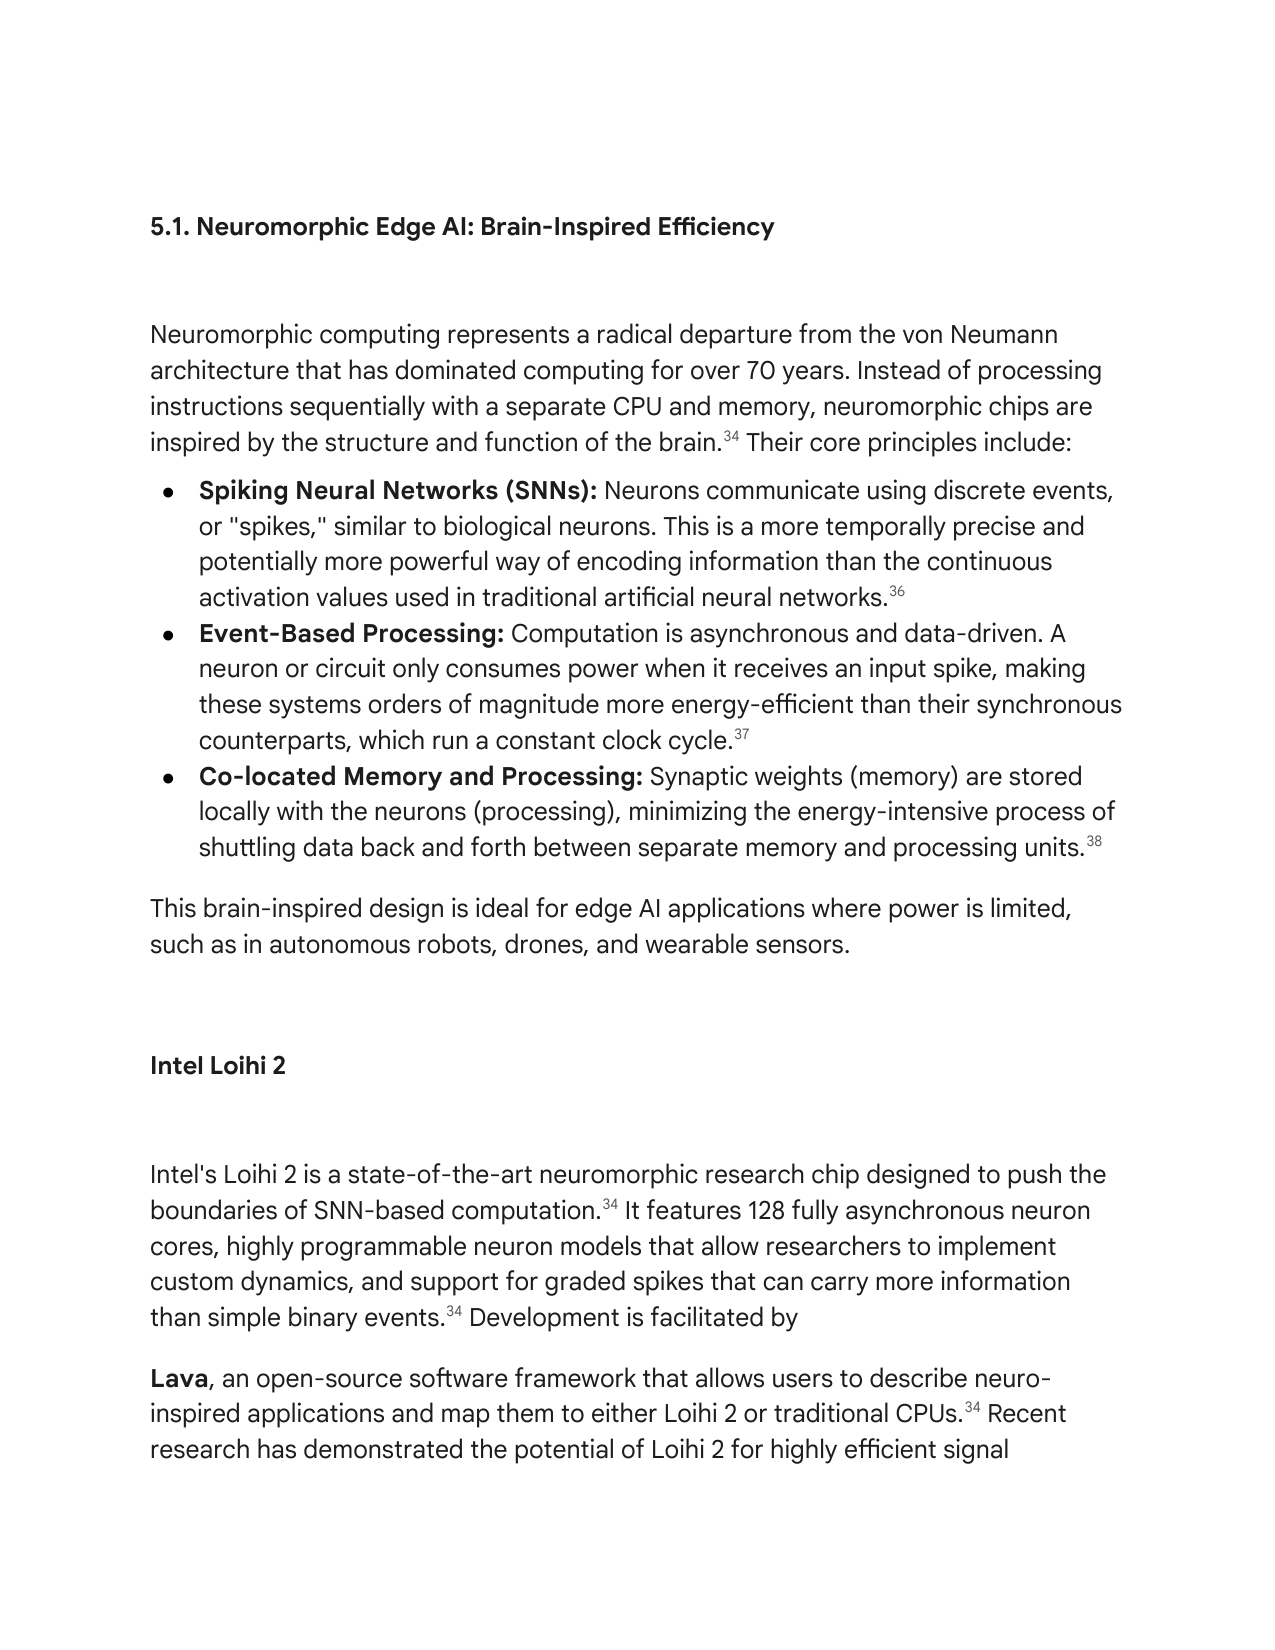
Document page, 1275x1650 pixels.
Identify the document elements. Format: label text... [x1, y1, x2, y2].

subtitle Intel Loihi 2 [150, 1050, 1125, 1082]
subtitle 5.1. Neuromorphic Edge AI: Brain-Inspired Efficiency [150, 211, 1125, 242]
list Spiking Neural Networks (SNNs): Neurons communicate using discrete events, or "spikes," similar to biological neurons. This is a more temporally precise and potentially more powerful way of encoding information than the continuous activation values used in traditional artificial neural networks.36 [161, 475, 1125, 614]
text This brain-inspired design is ideal for edge AI applications where power is limited, such as in autonomous robots, drones, and wearable sensors. [150, 893, 1125, 960]
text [150, 1363, 1125, 1466]
list Co-located Memory and Processing: Synaptic weights (memory) are stored locally with the neurons (processing), minimizing the energy-intensive process of shuttling data back and forth between separate memory and processing units.38 [161, 761, 1125, 864]
list Event-Based Processing: Computation is asynchronous and data-driven. A neuron or circuit only consumes power when it receives an input spike, making these systems orders of magnitude more energy-efficient than their synchronous counterparts, which run a constant clock cycle.37 [161, 618, 1125, 757]
text Intel's Loihi 2 is a state-of-the-art neuromorphic research chip designed to push the boundaries of SNN-based computation.34 It features 128 fully asynchronous neuron cores, highly programmable neuron models that allow researchers to implement custom dynamics, and support for graded spikes that can carry more information than simple binary events.34 Development is facilitated by [150, 1159, 1125, 1333]
text Neuromorphic computing represents a radical departure from the von Neumann architecture that has dominated computing for over 70 years. Instead of processing instructions sequentially with a separate CPU and memory, neuromorphic chips are inspired by the structure and function of the brain.34 Their core principles include: [150, 320, 1125, 458]
